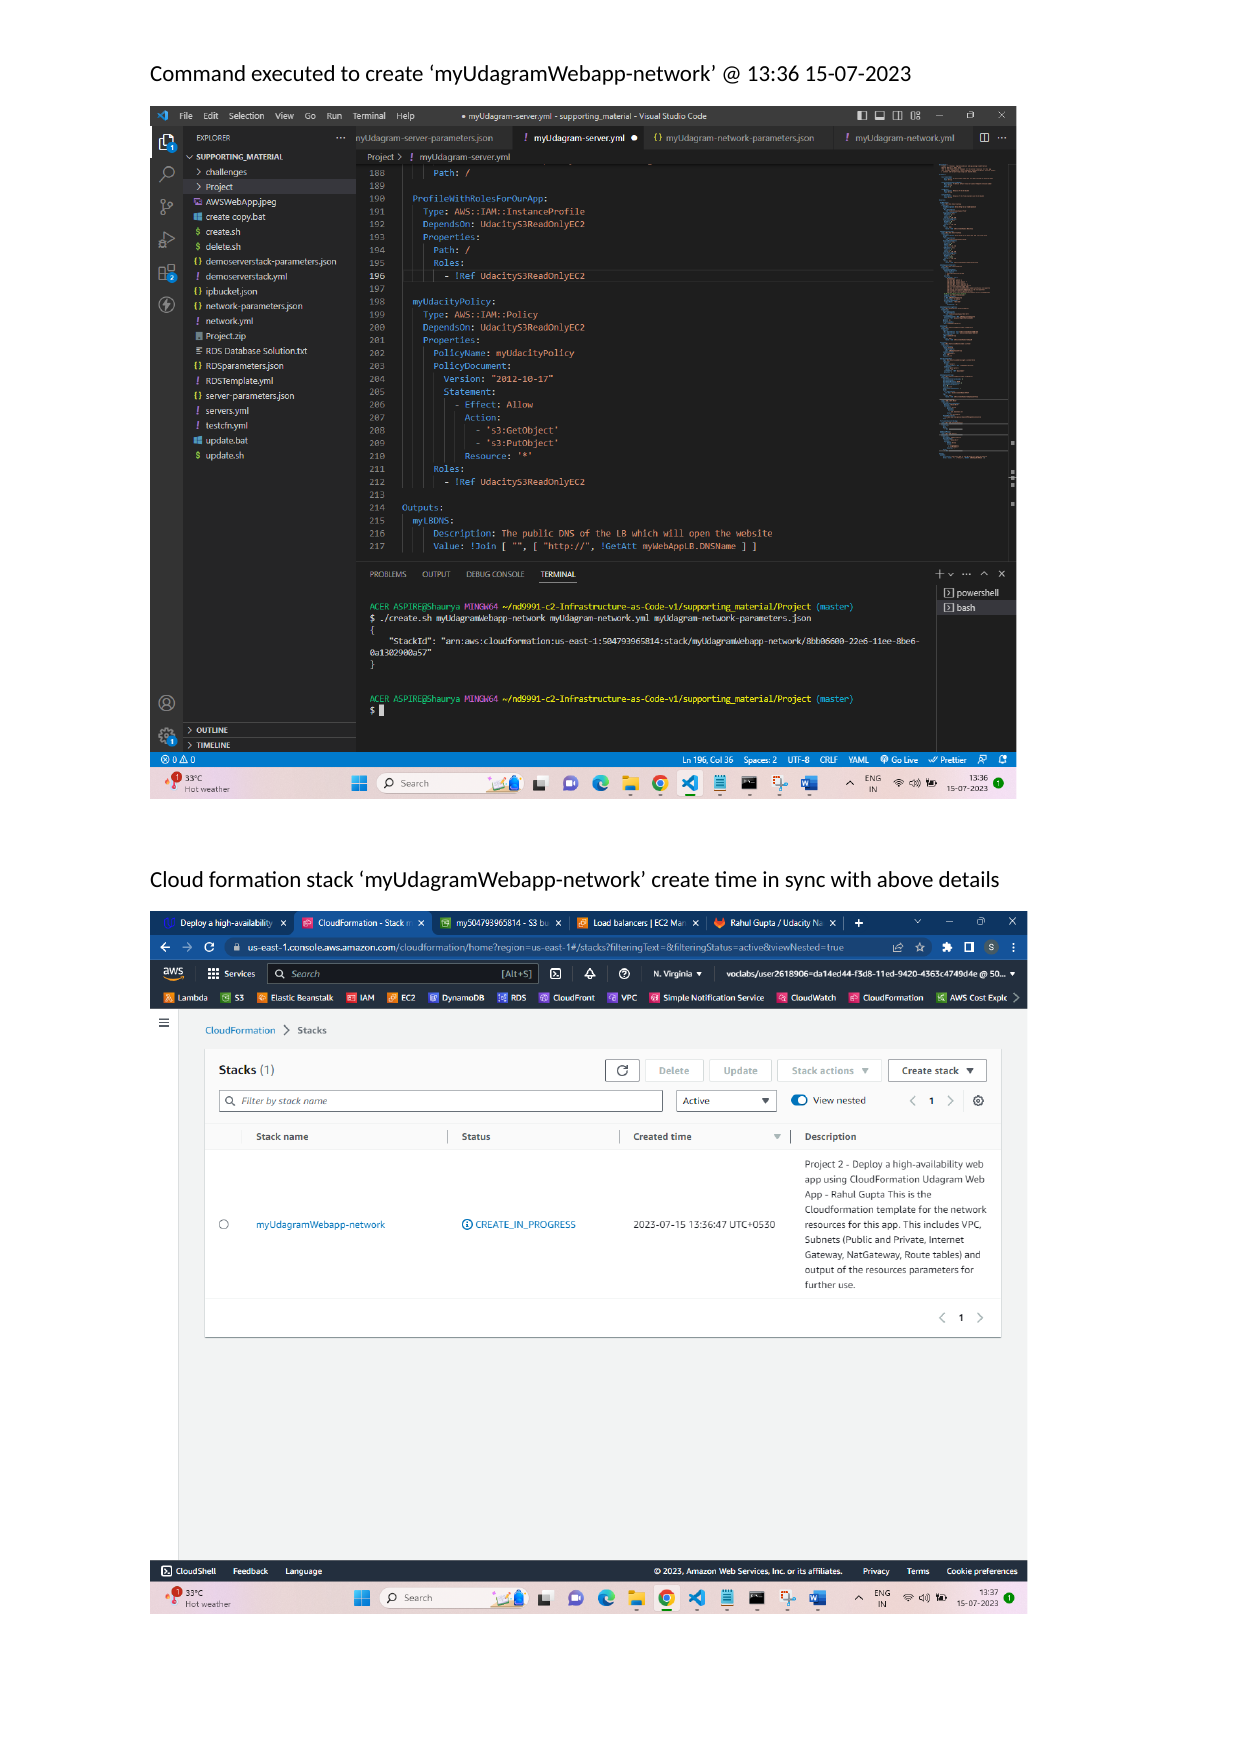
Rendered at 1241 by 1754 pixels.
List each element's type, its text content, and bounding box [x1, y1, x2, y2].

picture [150, 911, 1028, 1614]
picture [150, 106, 1017, 799]
text Cloud formation stack ‘myUdagramWebapp-network’ create time in sync with above details [150, 865, 1090, 893]
text Command executed to create ‘myUdagramWebapp-network’ @ 13:36 15-07-2023 [150, 59, 1090, 87]
